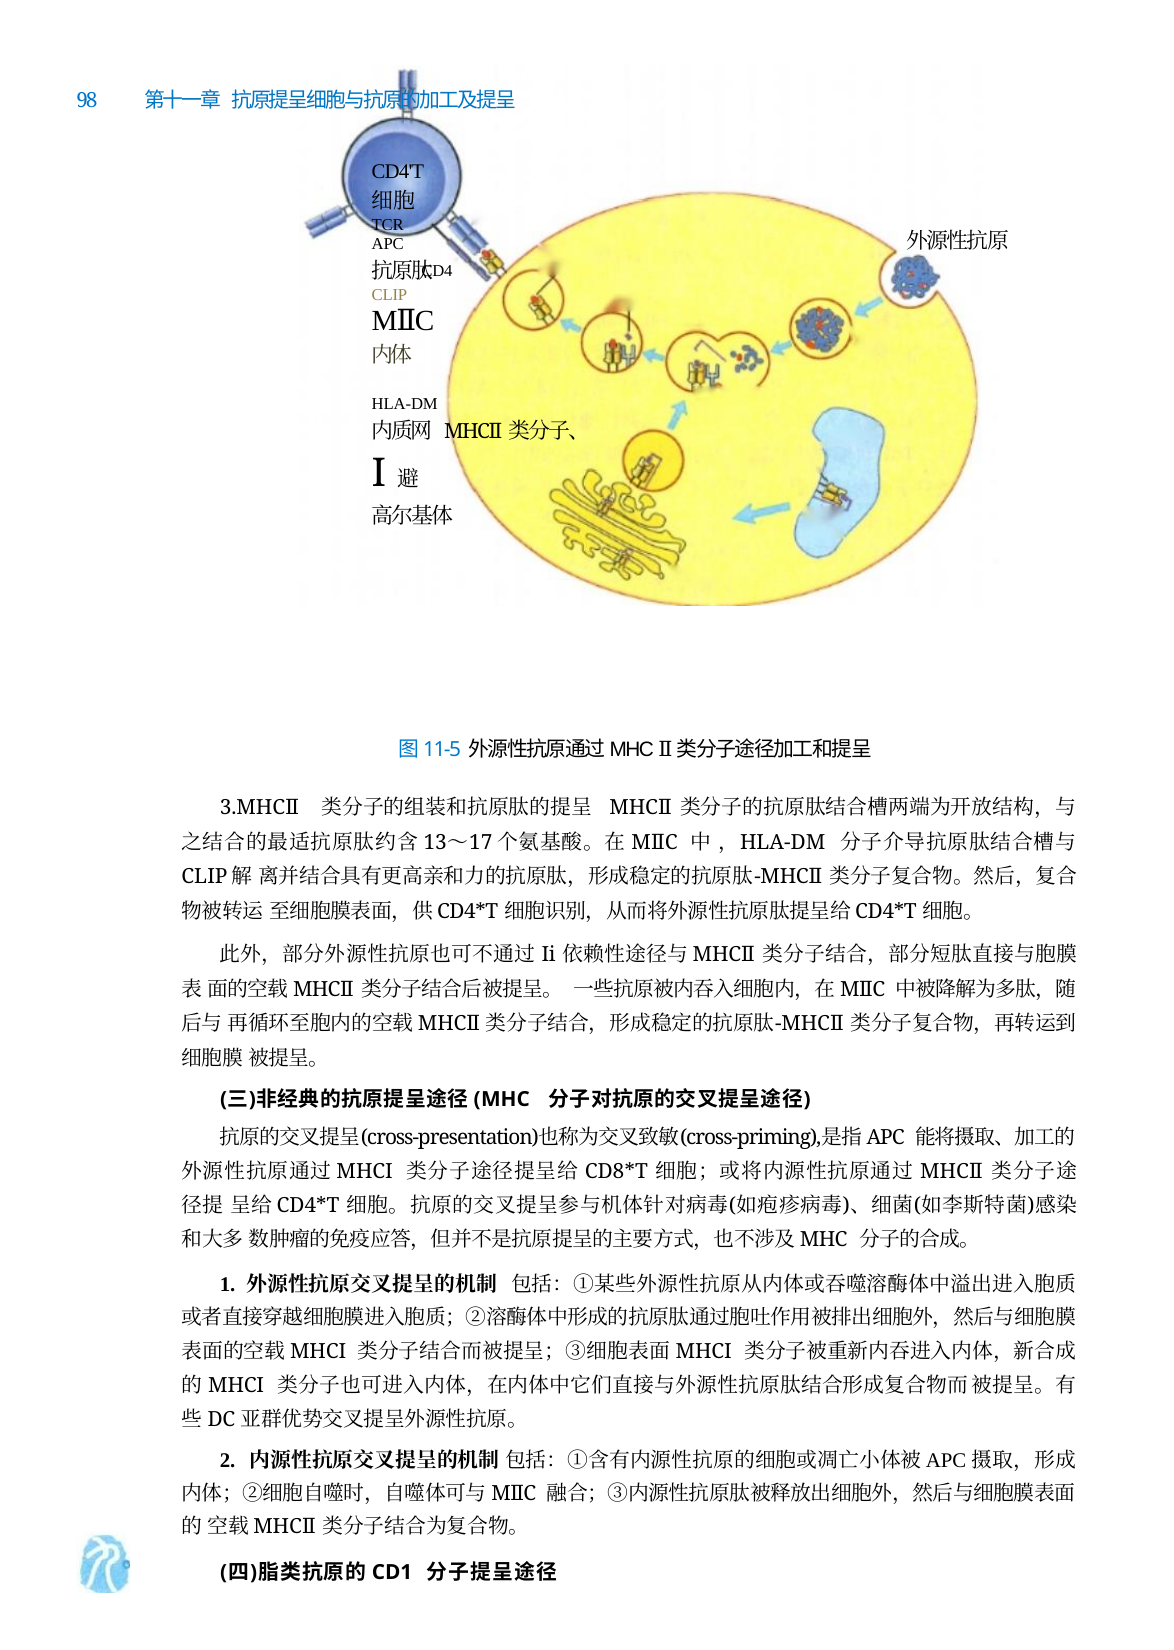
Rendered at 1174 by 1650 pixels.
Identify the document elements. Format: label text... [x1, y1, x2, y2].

text 抗原的交叉提呈(cross-presentation)也称为交叉致敏(cross-priming),是指APC 能将摄取、加工的 外源性抗原通过MHCI 类分子途径提呈给 CD8*T 细胞；或将内源性抗原通过 MHCⅡ 类分子途径提 呈给CD4*T 细胞。抗原的交叉提呈参与机体针对病毒(如疱疹病毒)、细菌(如李斯特菌)感染和大多 数肿瘤的免疫应答，但并不是抗原提呈的主要方式，也不涉及MHC 分子的合成。 [181, 1121, 1077, 1253]
picture [76, 1531, 131, 1593]
text (四)脂类抗原的CD1 分子提呈途径 [220, 1557, 1082, 1585]
text 2. 内源性抗原交叉提呈的机制 包括：①含有内源性抗原的细胞或凋亡小体被APC 摄取，形成 内体；②细胞自噬时，自噬体可与MⅡC 融合；③内源性抗原肽被释放出细胞外，然后与细胞膜表面的 空载MHCⅡ 类分子结合为复合物。 [181, 1444, 1076, 1539]
text 1. 外源性抗原交叉提呈的机制 包括：①某些外源性抗原从内体或吞噬溶酶体中溢出进入胞质 或者直接穿越细胞膜进入胞质；②溶酶体中形成的抗原肽通过胞吐作用被排出细胞外，然后与细胞膜 表面的空载MHCI 类分子结合而被提呈；③细胞表面 MHCI 类分子被重新内吞进入内体，新合成的 MHCI 类分子也可进入内体，在内体中它们直接与外源性抗原肽结合形成复合物而被提呈。有些 DC 亚群优势交叉提呈外源性抗原。 [181, 1267, 1076, 1433]
text 98 第十一章 抗原提呈细胞与抗原的加工及提呈 [76, 85, 1082, 113]
text (三)非经典的抗原提呈途径 (MHC 分子对抗原的交叉提呈途径) [220, 1085, 1082, 1112]
picture [299, 113, 1000, 606]
text 图11-5 外源性抗原通过MHC Ⅱ类分子途径加工和提呈 [398, 734, 1082, 762]
text 此外，部分外源性抗原也可不通过 Ii 依赖性途径与MHCⅡ 类分子结合，部分短肽直接与胞膜表 面的空载MHCⅡ 类分子结合后被提呈。 一些抗原被内吞入细胞内，在MⅡC 中被降解为多肽，随后与 再循环至胞内的空载MHCⅡ 类分子结合，形成稳定的抗原肽-MHCⅡ 类分子复合物，再转运到细胞膜 被提呈。 [181, 937, 1077, 1071]
picture [299, 65, 1000, 85]
text 3.MHCⅡ 类分子的组装和抗原肽的提呈 MHCⅡ 类分子的抗原肽结合槽两端为开放结构，与 之结合的最适抗原肽约含13～17个氨基酸。在MⅡC 中 ，HLA-DM 分子介导抗原肽结合槽与CLIP解 离并结合具有更高亲和力的抗原肽，形成稳定的抗原肽-MHCⅡ 类分子复合物。然后，复合物被转运 至细胞膜表面，供CD4*T 细胞识别，从而将外源性抗原肽提呈给CD4*T 细胞。 [181, 791, 1077, 924]
